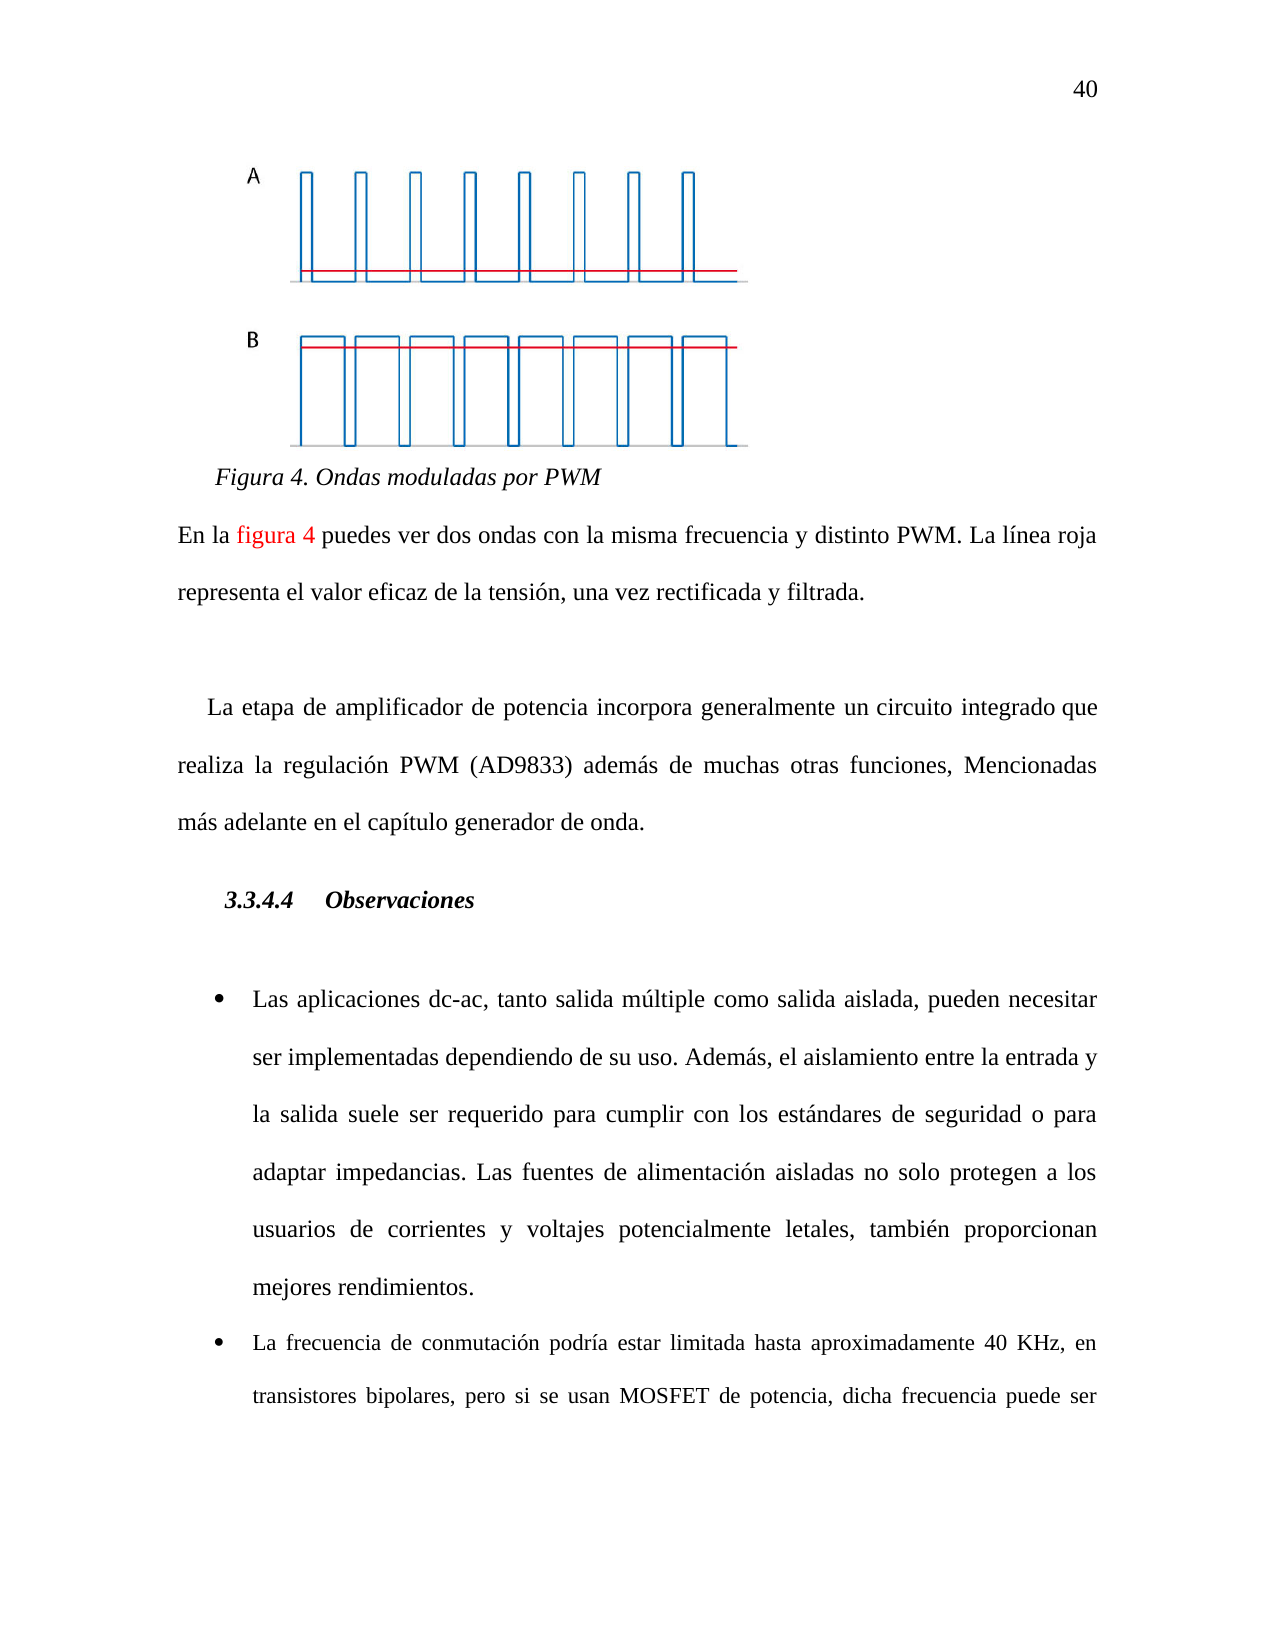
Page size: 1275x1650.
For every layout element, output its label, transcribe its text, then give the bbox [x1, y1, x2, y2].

text En la figura 4 puedes ver dos ondas con la misma frecuencia y distinto PWM. La línea roja representa el valor eficaz de la tensión, una vez rectificada y filtrada. [177, 520, 1098, 606]
text La etapa de amplificador de potencia incorpora generalmente un circuito integrado que realiza la regulación PWM (AD9833) además de muchas otras funciones, Mencionadas más adelante en el capítulo generador de onda. [177, 692, 1098, 836]
subtitle Observaciones [177, 886, 1098, 914]
text Figura 4. Ondas moduladas por PWM [215, 462, 1098, 491]
list Las aplicaciones dc-ac, tanto salida múltiple como salida aislada, pueden necesitar ser implementadas dependiendo de su uso. Además, el aislamiento entre la entrada y la salida suele ser requerido para cumplir con los estándares de seguridad o para adaptar impedancias. Las fuentes de alimentación aisladas no solo protegen a los usuarios de corrientes y voltajes potencialmente letales, también proporcionan mejores rendimientos. [215, 984, 1098, 1301]
picture [214, 147, 781, 463]
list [215, 1329, 1098, 1408]
